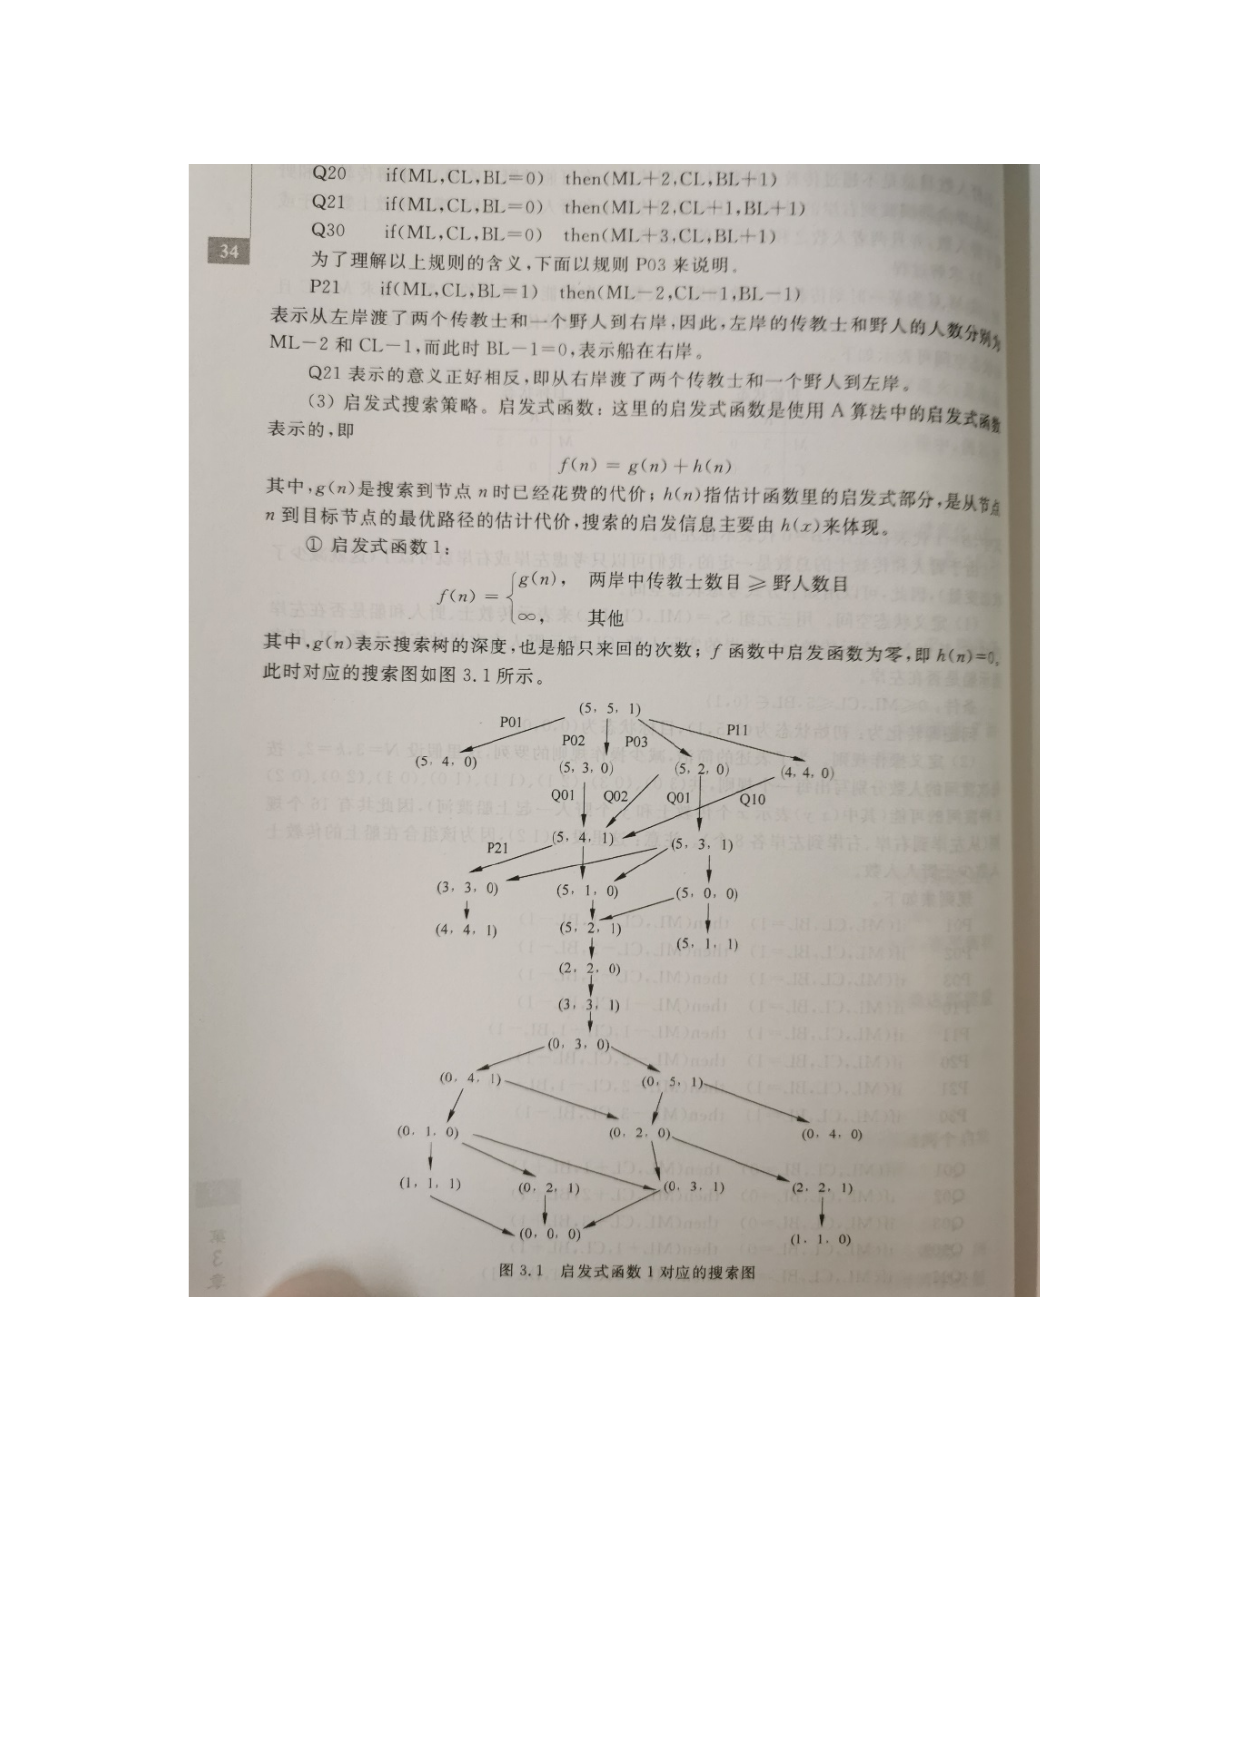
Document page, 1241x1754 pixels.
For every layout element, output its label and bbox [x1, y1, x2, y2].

picture [189, 165, 1040, 1296]
